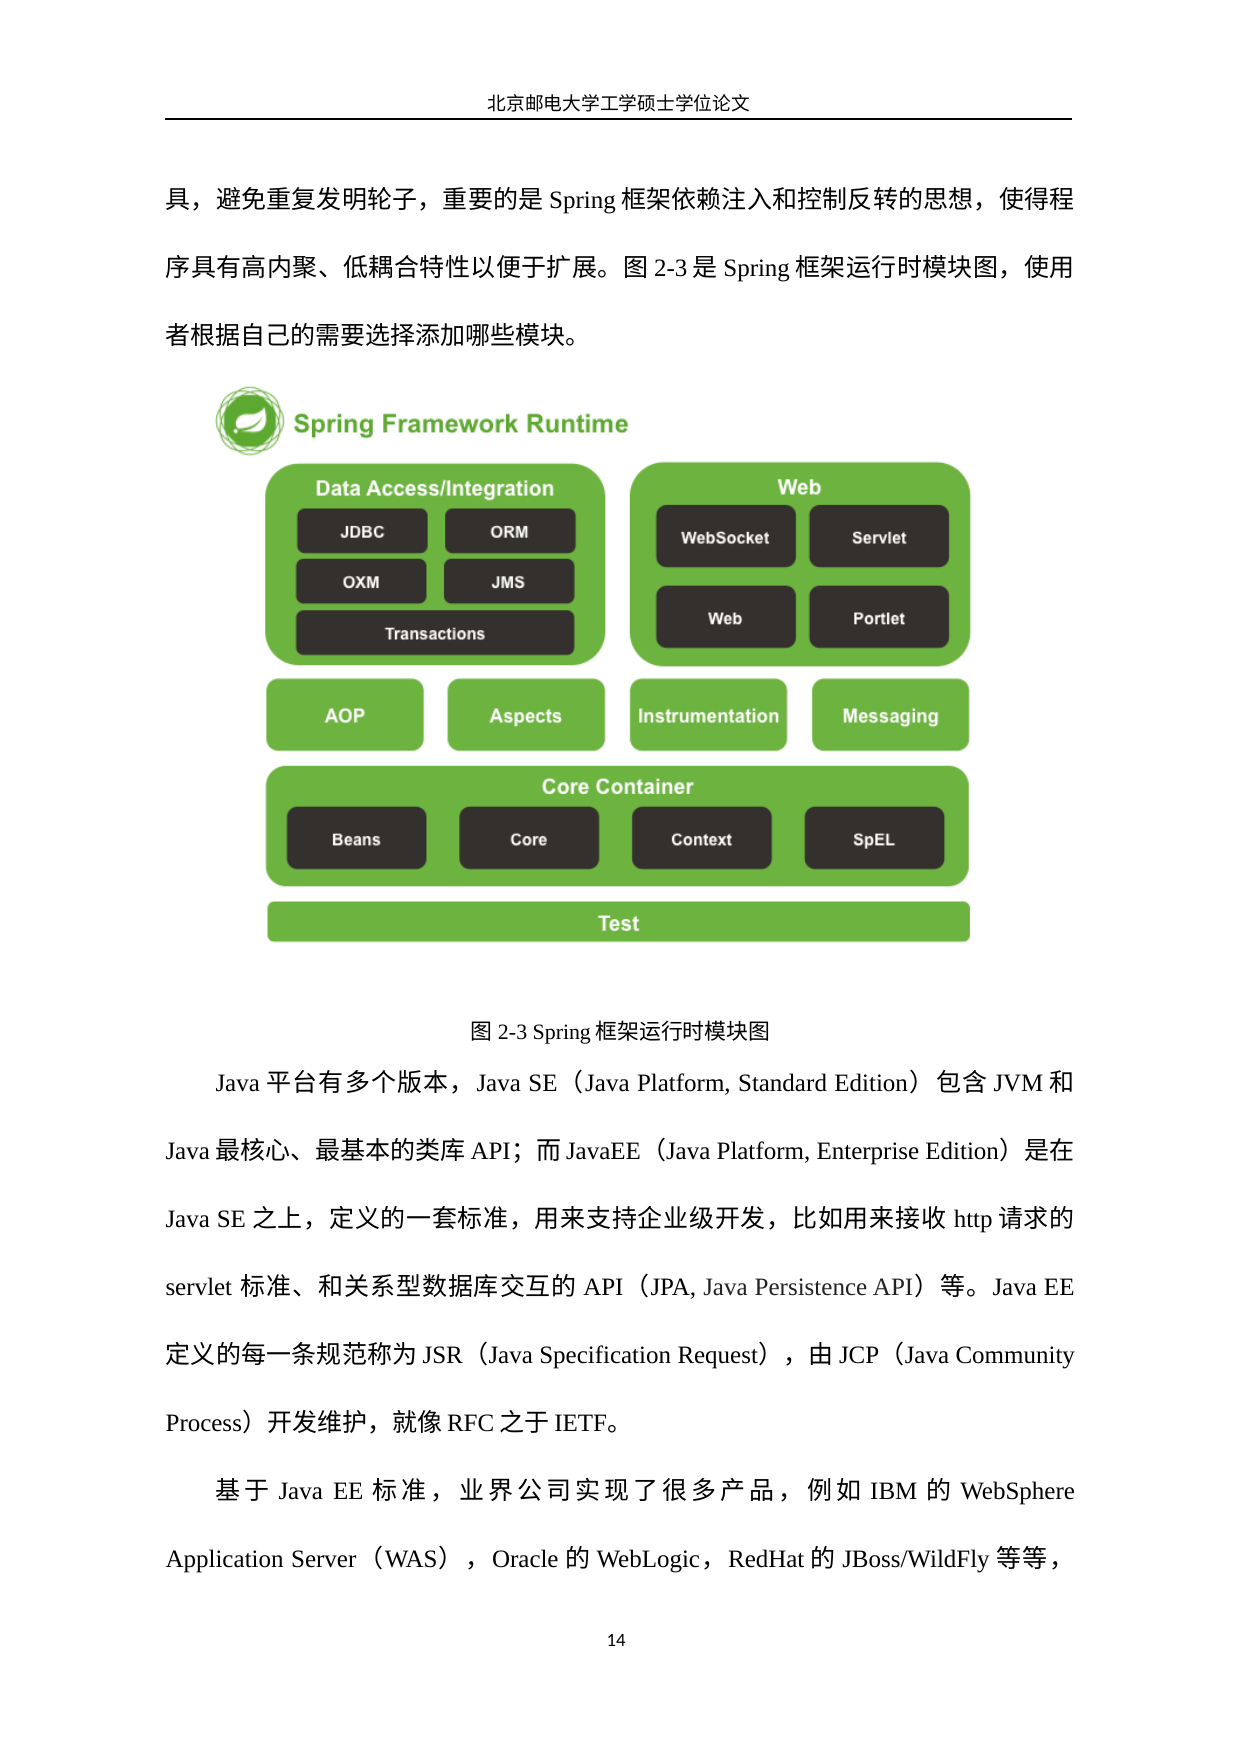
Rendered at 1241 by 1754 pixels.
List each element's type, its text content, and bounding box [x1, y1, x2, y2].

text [165, 1454, 1075, 1590]
picture [208, 367, 1032, 987]
text 图 2-3 Spring框架运行时模块图 [165, 1013, 1075, 1047]
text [165, 164, 1075, 368]
text Java平台有多个版本，Java SE（Java Platform, Standard Edition）包含JVM和Java最核心、最基本的类库API；而JavaEE（Java Platform, Enterprise Edition）是在Java SE之上，定义的一套标准，用来支持企业级开发，比如用来接收http请求的servlet 标准、和关系型数据库交互的API（JPA, Java Persistence API）等。Java EE定义的每一条规范称为JSR（Java Specification Request），由JCP（Java Community Process）开发维护，就像RFC之于IETF。 [165, 1047, 1075, 1454]
